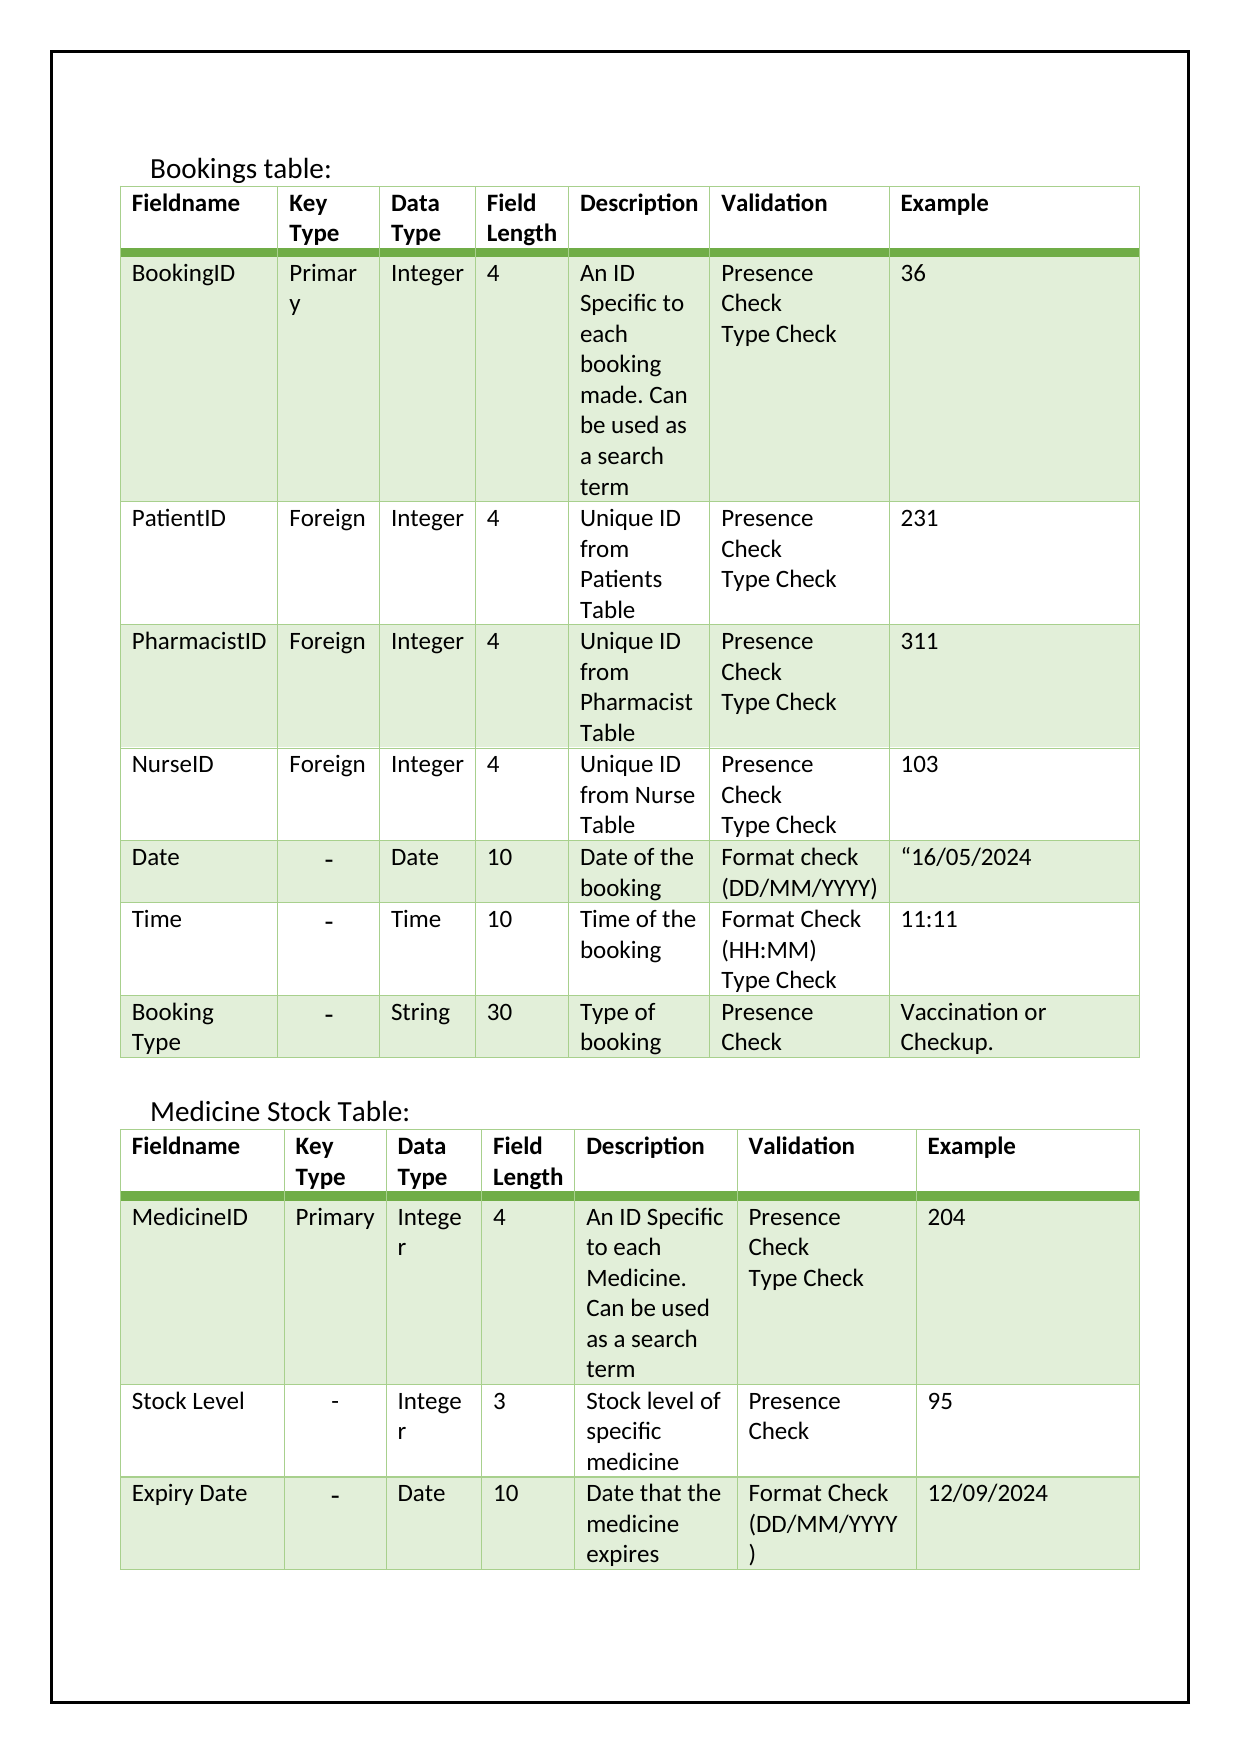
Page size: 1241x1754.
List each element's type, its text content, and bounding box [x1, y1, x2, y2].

table_cell BookingID [121, 257, 277, 501]
table_header Example [890, 187, 1139, 248]
table_cell 36 [890, 257, 1139, 501]
table_cell Presence Check Type Check [710, 257, 889, 501]
text Bookings table: [150, 150, 1090, 186]
table_header Field Length [482, 1130, 574, 1191]
table_cell Primary [285, 1201, 386, 1384]
table_cell Integer [380, 502, 475, 624]
table_cell Presence Check [738, 1385, 916, 1476]
table_cell - [278, 996, 379, 1057]
table_cell Time of the booking [569, 903, 709, 995]
table_cell 3 [482, 1385, 574, 1476]
table_cell Integer [387, 1201, 481, 1384]
table_cell 4 [476, 749, 568, 840]
table_cell Format Check (HH:MM) Type Check [710, 903, 889, 995]
text Medicine Stock Table: [150, 1093, 1090, 1129]
table_cell 11:11 [890, 903, 1139, 995]
table_header Description [575, 1130, 737, 1191]
table_cell 4 [476, 625, 568, 747]
table_cell 12/09/2024 [917, 1478, 1139, 1569]
table_cell 204 [917, 1201, 1139, 1384]
table_header Example [917, 1130, 1139, 1191]
table_cell Unique ID from Patients Table [569, 502, 709, 624]
table_cell Foreign [278, 749, 379, 840]
table_cell Time [380, 903, 475, 995]
table_cell 311 [890, 625, 1139, 747]
table_header Validation [710, 187, 889, 248]
table_cell Stock level of specific medicine [575, 1385, 737, 1476]
table_header Key Type [278, 187, 379, 248]
table_cell Foreign [278, 502, 379, 624]
table_cell String [380, 996, 475, 1057]
table_cell PatientID [121, 502, 277, 624]
table_cell Integer [380, 257, 475, 501]
table_cell 103 [890, 749, 1139, 840]
table_header Description [569, 187, 709, 248]
table_cell - [278, 841, 379, 902]
table_cell 95 [917, 1385, 1139, 1476]
table_cell MedicineID [121, 1201, 284, 1384]
table_cell Type of booking [569, 996, 709, 1057]
table_header Data Type [387, 1130, 481, 1191]
table_cell Expiry Date [121, 1478, 284, 1569]
table_header Fieldname [121, 187, 277, 248]
table_header Field Length [476, 187, 568, 248]
table_cell Time [121, 903, 277, 995]
table_cell Date [380, 841, 475, 902]
table_cell 10 [476, 903, 568, 995]
table_cell 4 [476, 257, 568, 501]
table_cell Date that the medicine expires [575, 1478, 737, 1569]
table_cell 10 [476, 841, 568, 902]
table_cell Presence Check [710, 996, 889, 1057]
table_cell Format Check (DD/MM/YYYY) [738, 1478, 916, 1569]
table_cell Date of the booking [569, 841, 709, 902]
table_header Validation [738, 1130, 916, 1191]
table_cell PharmacistID [121, 625, 277, 747]
table_cell Integer [380, 625, 475, 747]
table_header Data Type [380, 187, 475, 248]
table_cell Integer [380, 749, 475, 840]
table_cell Presence Check Type Check [710, 625, 889, 747]
table_cell 4 [482, 1201, 574, 1384]
table_cell 4 [476, 502, 568, 624]
table_cell 231 [890, 502, 1139, 624]
table_cell Booking Type [121, 996, 277, 1057]
table_cell - [285, 1478, 386, 1569]
table_cell Stock Level [121, 1385, 284, 1476]
table_cell NurseID [121, 749, 277, 840]
table_header Key Type [285, 1130, 386, 1191]
table_header Fieldname [121, 1130, 284, 1191]
table_cell 10 [482, 1478, 574, 1569]
table_cell Vaccination or Checkup. [890, 996, 1139, 1057]
table_cell Unique ID from Nurse Table [569, 749, 709, 840]
table_cell Format check (DD/MM/YYYY) [710, 841, 889, 902]
table_cell 30 [476, 996, 568, 1057]
table_cell Date [121, 841, 277, 902]
table_cell Date [387, 1478, 481, 1569]
table_cell Presence Check Type Check [738, 1201, 916, 1384]
table_cell An ID Specific to each booking made. Can be used as a search term [569, 257, 709, 501]
table_cell Foreign [278, 625, 379, 747]
table_cell Presence Check Type Check [710, 749, 889, 840]
table_cell “16/05/2024 [890, 841, 1139, 902]
table_cell An ID Specific to each Medicine. Can be used as a search term [575, 1201, 737, 1384]
table_cell Unique ID from Pharmacist Table [569, 625, 709, 747]
table_cell Primary [278, 257, 379, 501]
table_cell - [278, 903, 379, 995]
table_cell - [285, 1385, 386, 1476]
table_cell Integer [387, 1385, 481, 1476]
table_cell Presence Check Type Check [710, 502, 889, 624]
